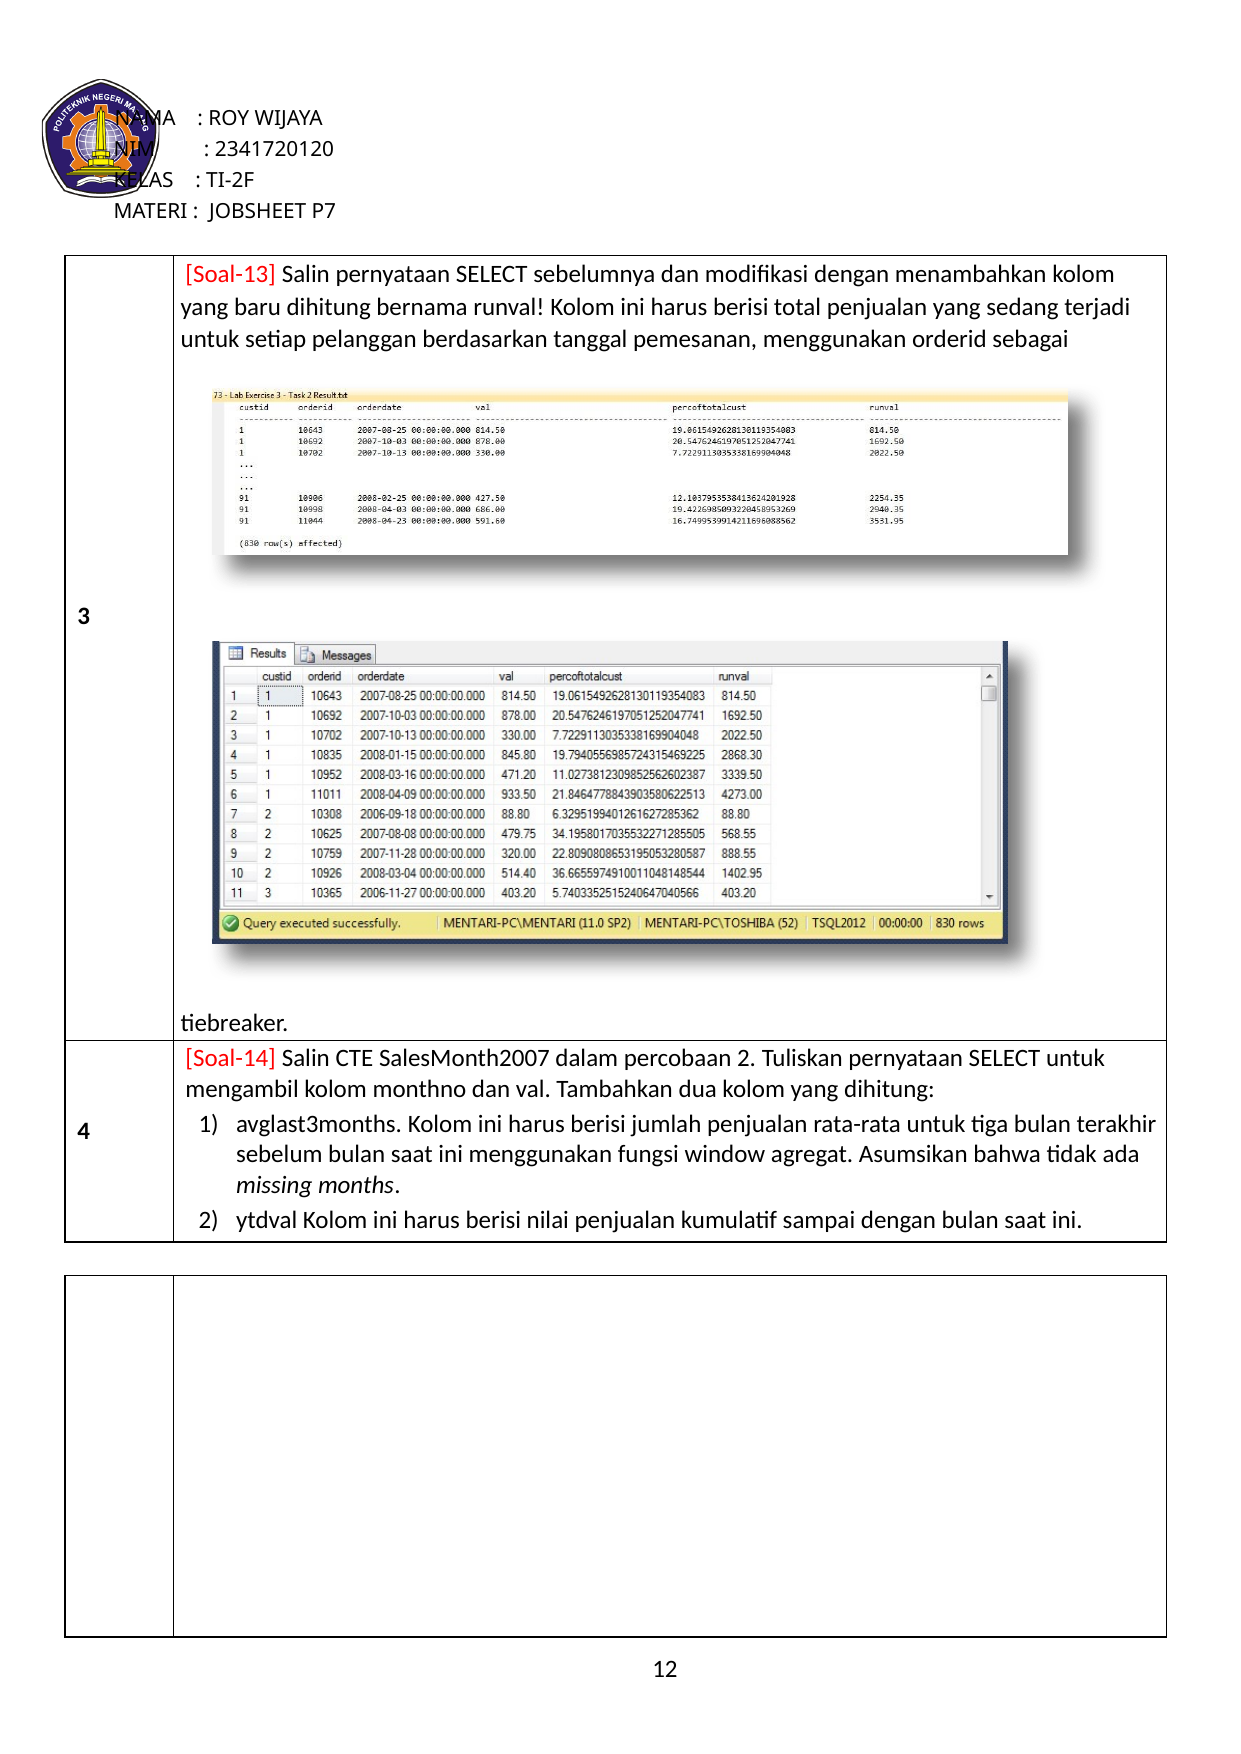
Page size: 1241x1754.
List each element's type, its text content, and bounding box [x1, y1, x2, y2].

table_header [66, 1276, 173, 1636]
picture [180, 356, 1133, 1005]
table_cell [Soal-13] Salin pernyataan SELECT sebelumnya dan modifikasi dengan menambahkan kolom yang baru dihitung bernama runval! Kolom ini harus berisi total penjualan yang sedang terjadi untuk setiap pelanggan berdasarkan tanggal pemesanan, menggunakan orderid sebagai tiebreaker. [174, 256, 1166, 1040]
table_header [174, 1276, 1166, 1636]
table_cell [Soal-14] Salin CTE SalesMonth2007 dalam percobaan 2. Tuliskan pernyataan SELECT untuk mengambil kolom monthno dan val. Tambahkan dua kolom yang dihitung: avglast3months. Kolom ini harus berisi jumlah penjualan rata-rata untuk tiga bulan terakhir sebelum bulan saat ini menggunakan fungsi window agregat. Asumsikan bahwa tidak ada missing months. ytdval Kolom ini harus berisi nilai penjualan kumulatif sampai dengan bulan saat ini. [174, 1041, 1166, 1241]
picture [41, 79, 160, 198]
table_cell 4 [66, 1041, 173, 1241]
table_cell 3 [66, 256, 173, 1040]
